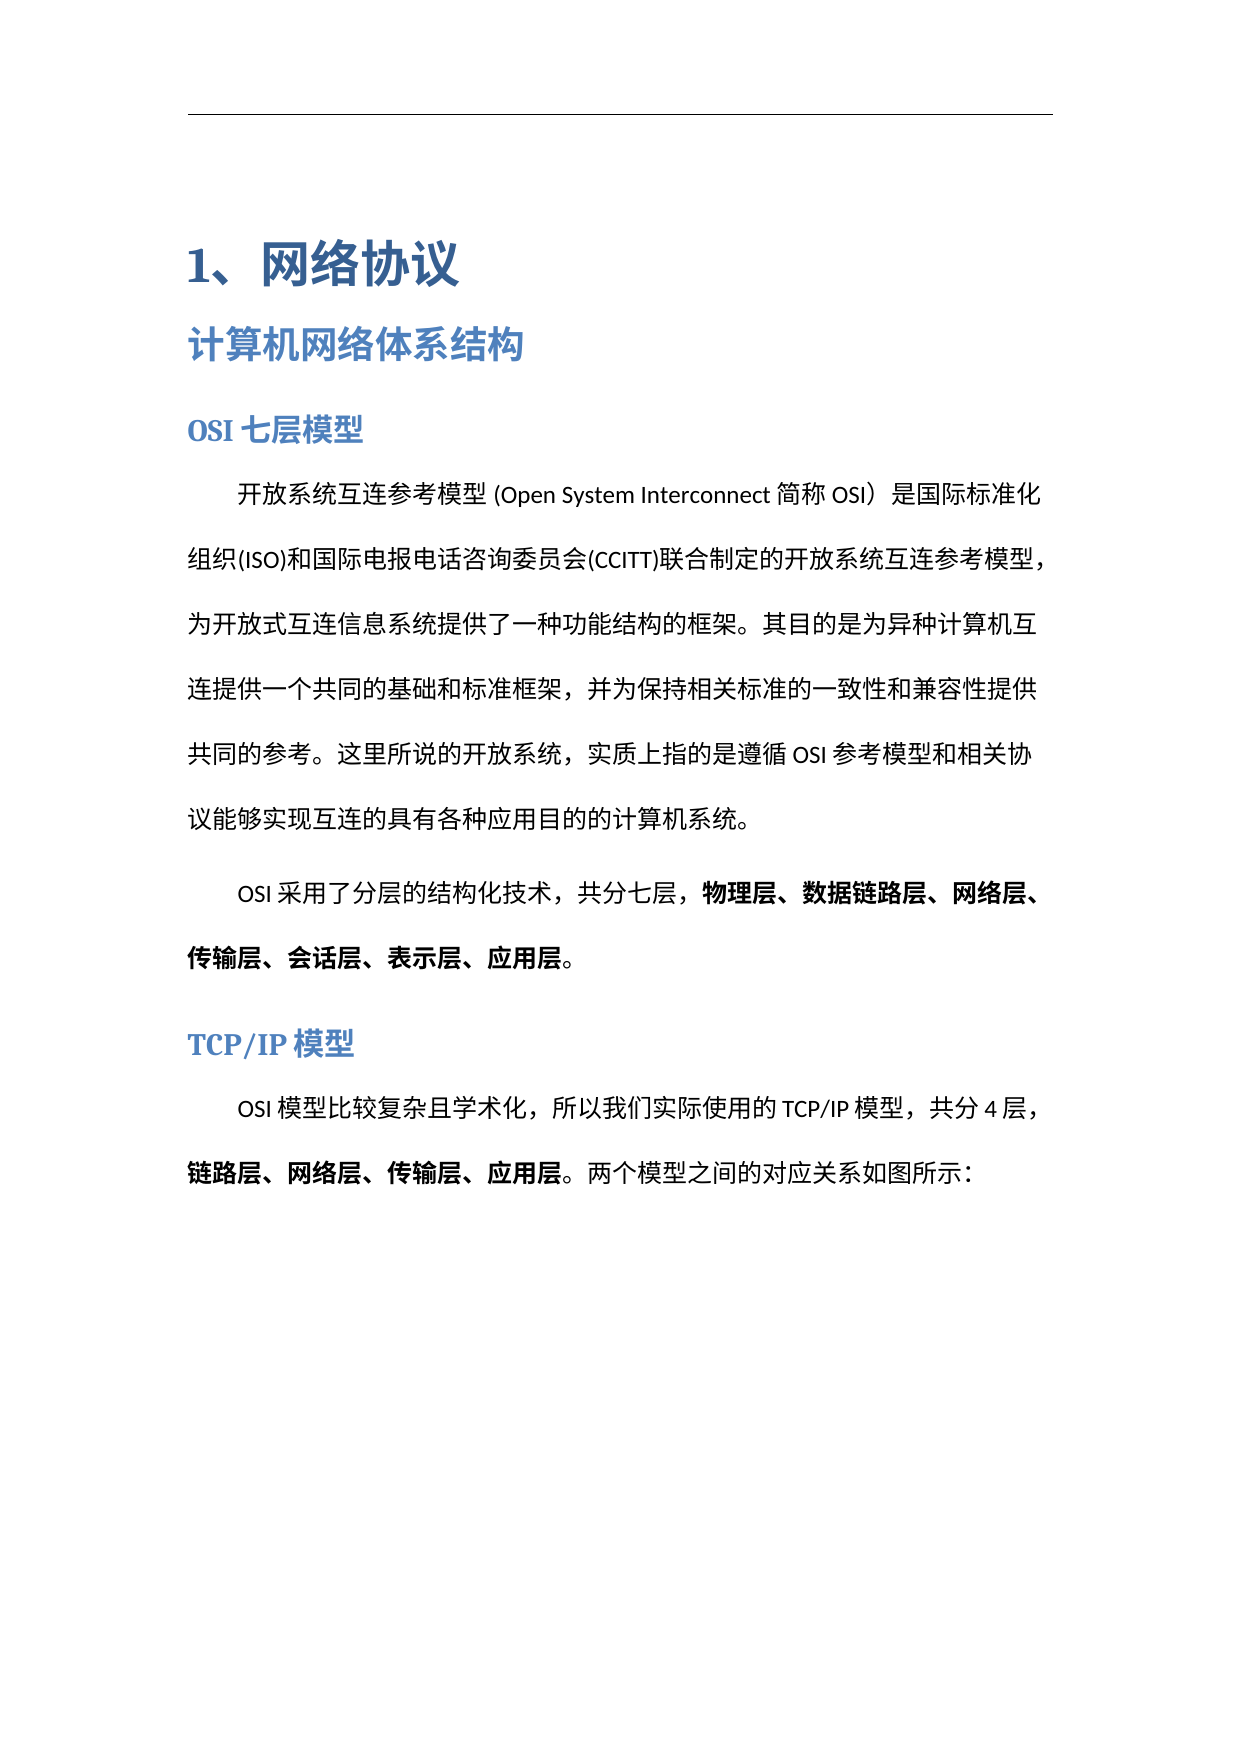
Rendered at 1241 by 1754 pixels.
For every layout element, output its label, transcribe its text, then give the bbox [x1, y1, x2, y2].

subtitle 计算机网络体系结构 [187, 309, 1053, 374]
text 开放系统互连参考模型 (Open System Interconnect 简称OSI）是国际标准化组织(ISO)和国际电报电话咨询委员会(CCITT)联合制定的开放系统互连参考模型，为开放式互连信息系统提供了一种功能结构的框架。其目的是为异种计算机互连提供一个共同的基础和标准框架，并为保持相关标准的一致性和兼容性提供共同的参考。这里所说的开放系统，实质上指的是遵循OSI参考模型和相关协议能够实现互连的具有各种应用目的的计算机系统。 [187, 460, 1053, 850]
subtitle 1、网络协议 [187, 212, 1053, 309]
subtitle TCP/IP模型 [187, 1009, 1053, 1074]
text OSI模型比较复杂且学术化，所以我们实际使用的TCP/IP模型，共分4层，链路层、网络层、传输层、应用层。两个模型之间的对应关系如图所示： [187, 1074, 1053, 1204]
subtitle OSI七层模型 [187, 395, 1053, 460]
text OSI采用了分层的结构化技术，共分七层，物理层、数据链路层、网络层、传输层、会话层、表示层、应用层。 [187, 859, 1053, 989]
